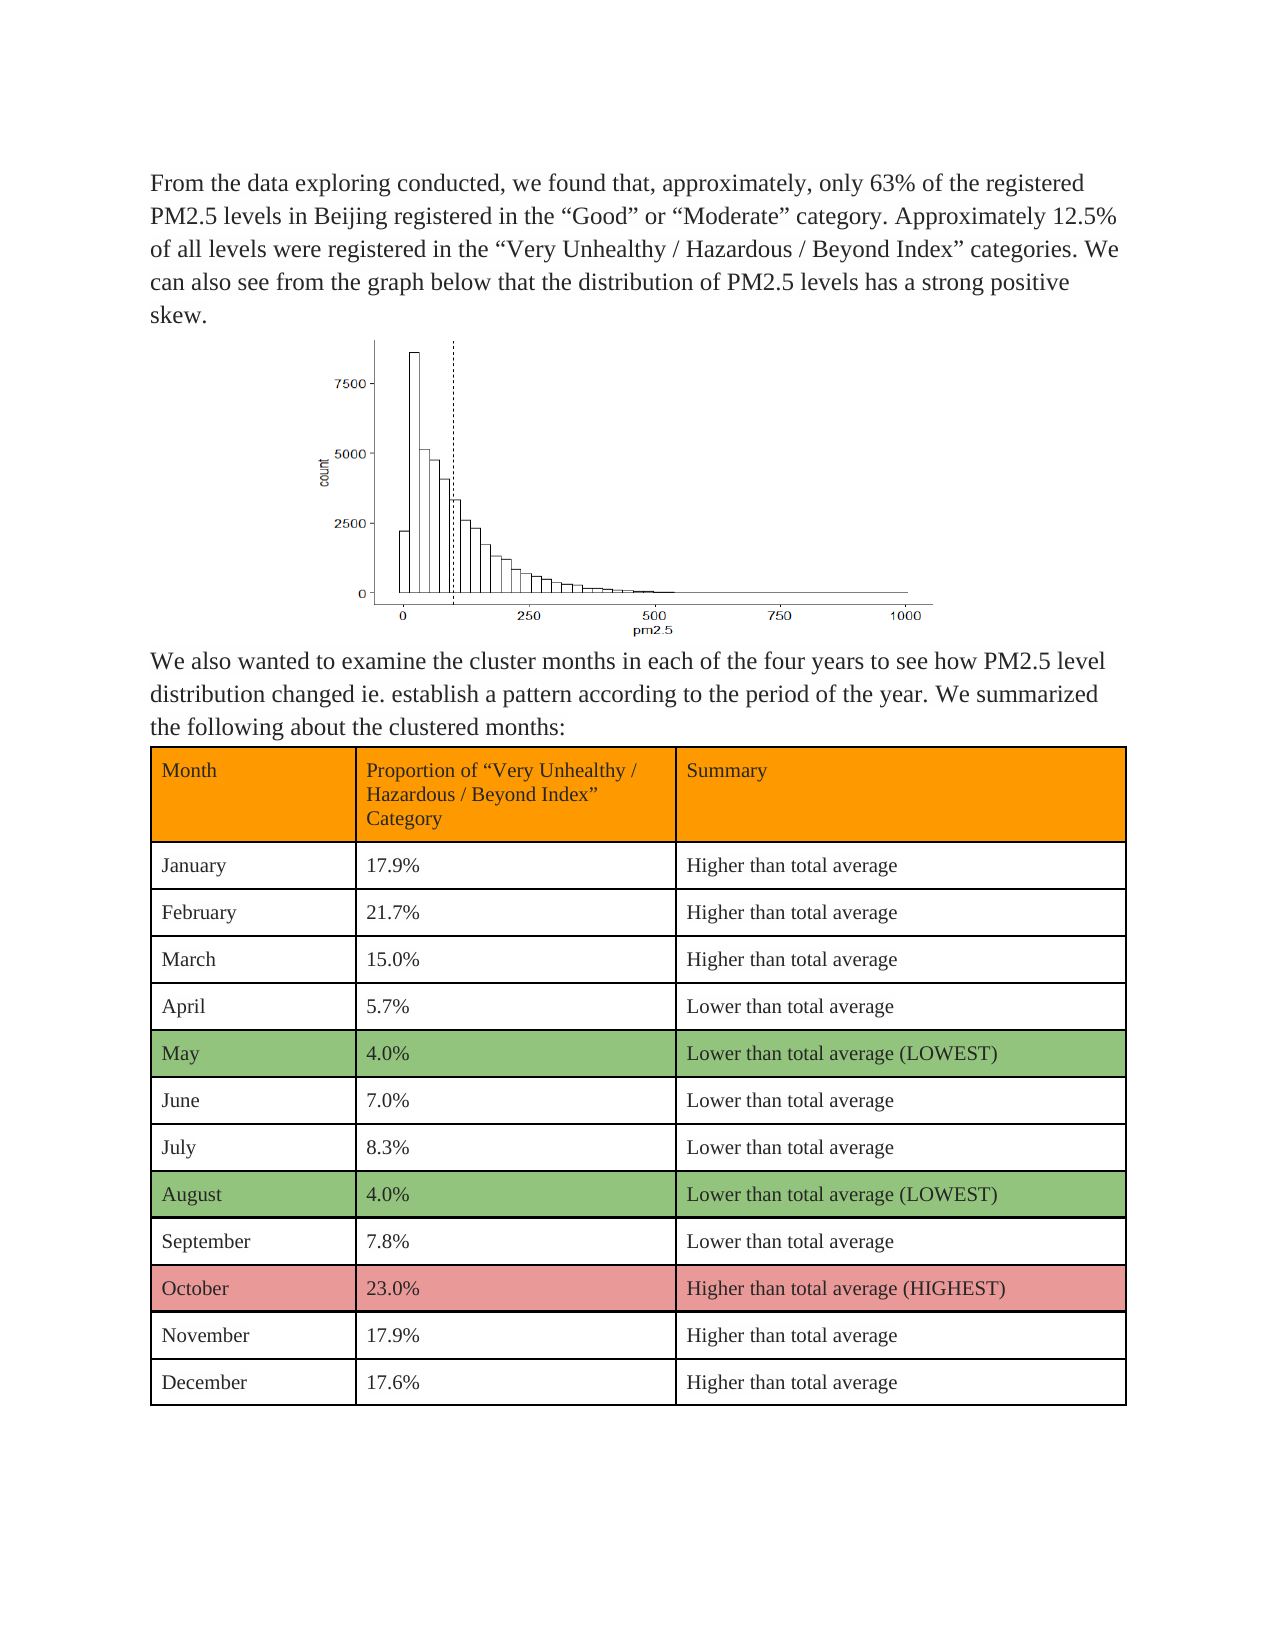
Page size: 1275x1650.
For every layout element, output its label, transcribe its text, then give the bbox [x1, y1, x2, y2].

table_cell February [152, 890, 355, 934]
table_cell 7.8% [357, 1219, 675, 1263]
table_cell Lower than total average [677, 1078, 1125, 1122]
table_cell 5.7% [357, 984, 675, 1028]
table_cell August [152, 1172, 355, 1216]
table_cell Higher than total average [677, 1360, 1125, 1404]
table_cell 15.0% [357, 937, 675, 982]
text From the data exploring conducted, we found that, approximately, only 63% of the registered PM2.5 levels in Beijing registered in the “Good” or “Moderate” category. Approximately 12.5% of all levels were registered in the “Very Unhealthy / Hazardous / Beyond Index” categories. We can also see from the graph below that the distribution of PM2.5 levels has a strong positive skew. [150, 168, 1125, 329]
table_cell June [152, 1078, 355, 1122]
table_cell Lower than total average (LOWEST) [677, 1031, 1125, 1076]
table_cell Higher than total average (HIGHEST) [677, 1266, 1125, 1310]
table_cell 21.7% [357, 890, 675, 934]
table_cell October [152, 1266, 355, 1310]
table_cell Lower than total average (LOWEST) [677, 1172, 1125, 1216]
table_cell April [152, 984, 355, 1028]
text We also wanted to examine the cluster months in each of the four years to see how PM2.5 level distribution changed ie. establish a pattern according to the period of the year. We summarized the following about the clustered months: [150, 646, 1125, 741]
table_cell Lower than total average [677, 1125, 1125, 1169]
table_cell November [152, 1313, 355, 1357]
table_cell Higher than total average [677, 1313, 1125, 1357]
table_cell Higher than total average [677, 843, 1125, 888]
picture [305, 333, 970, 643]
table_cell May [152, 1031, 355, 1076]
table_header Summary [677, 748, 1125, 841]
table_cell 7.0% [357, 1078, 675, 1122]
table_cell January [152, 843, 355, 888]
table_header Month [152, 748, 355, 841]
table_cell Lower than total average [677, 1219, 1125, 1263]
table_cell Higher than total average [677, 937, 1125, 982]
table_cell March [152, 937, 355, 982]
table_cell 17.6% [357, 1360, 675, 1404]
table_cell 8.3% [357, 1125, 675, 1169]
table_cell December [152, 1360, 355, 1404]
table_cell Higher than total average [677, 890, 1125, 934]
table_cell September [152, 1219, 355, 1263]
table_cell Lower than total average [677, 984, 1125, 1028]
table_cell July [152, 1125, 355, 1169]
table_cell 4.0% [357, 1172, 675, 1216]
table_cell 4.0% [357, 1031, 675, 1076]
table_cell 17.9% [357, 843, 675, 888]
table_cell 23.0% [357, 1266, 675, 1310]
table_cell 17.9% [357, 1313, 675, 1357]
table_header Proportion of “Very Unhealthy / Hazardous / Beyond Index” Category [357, 748, 675, 841]
